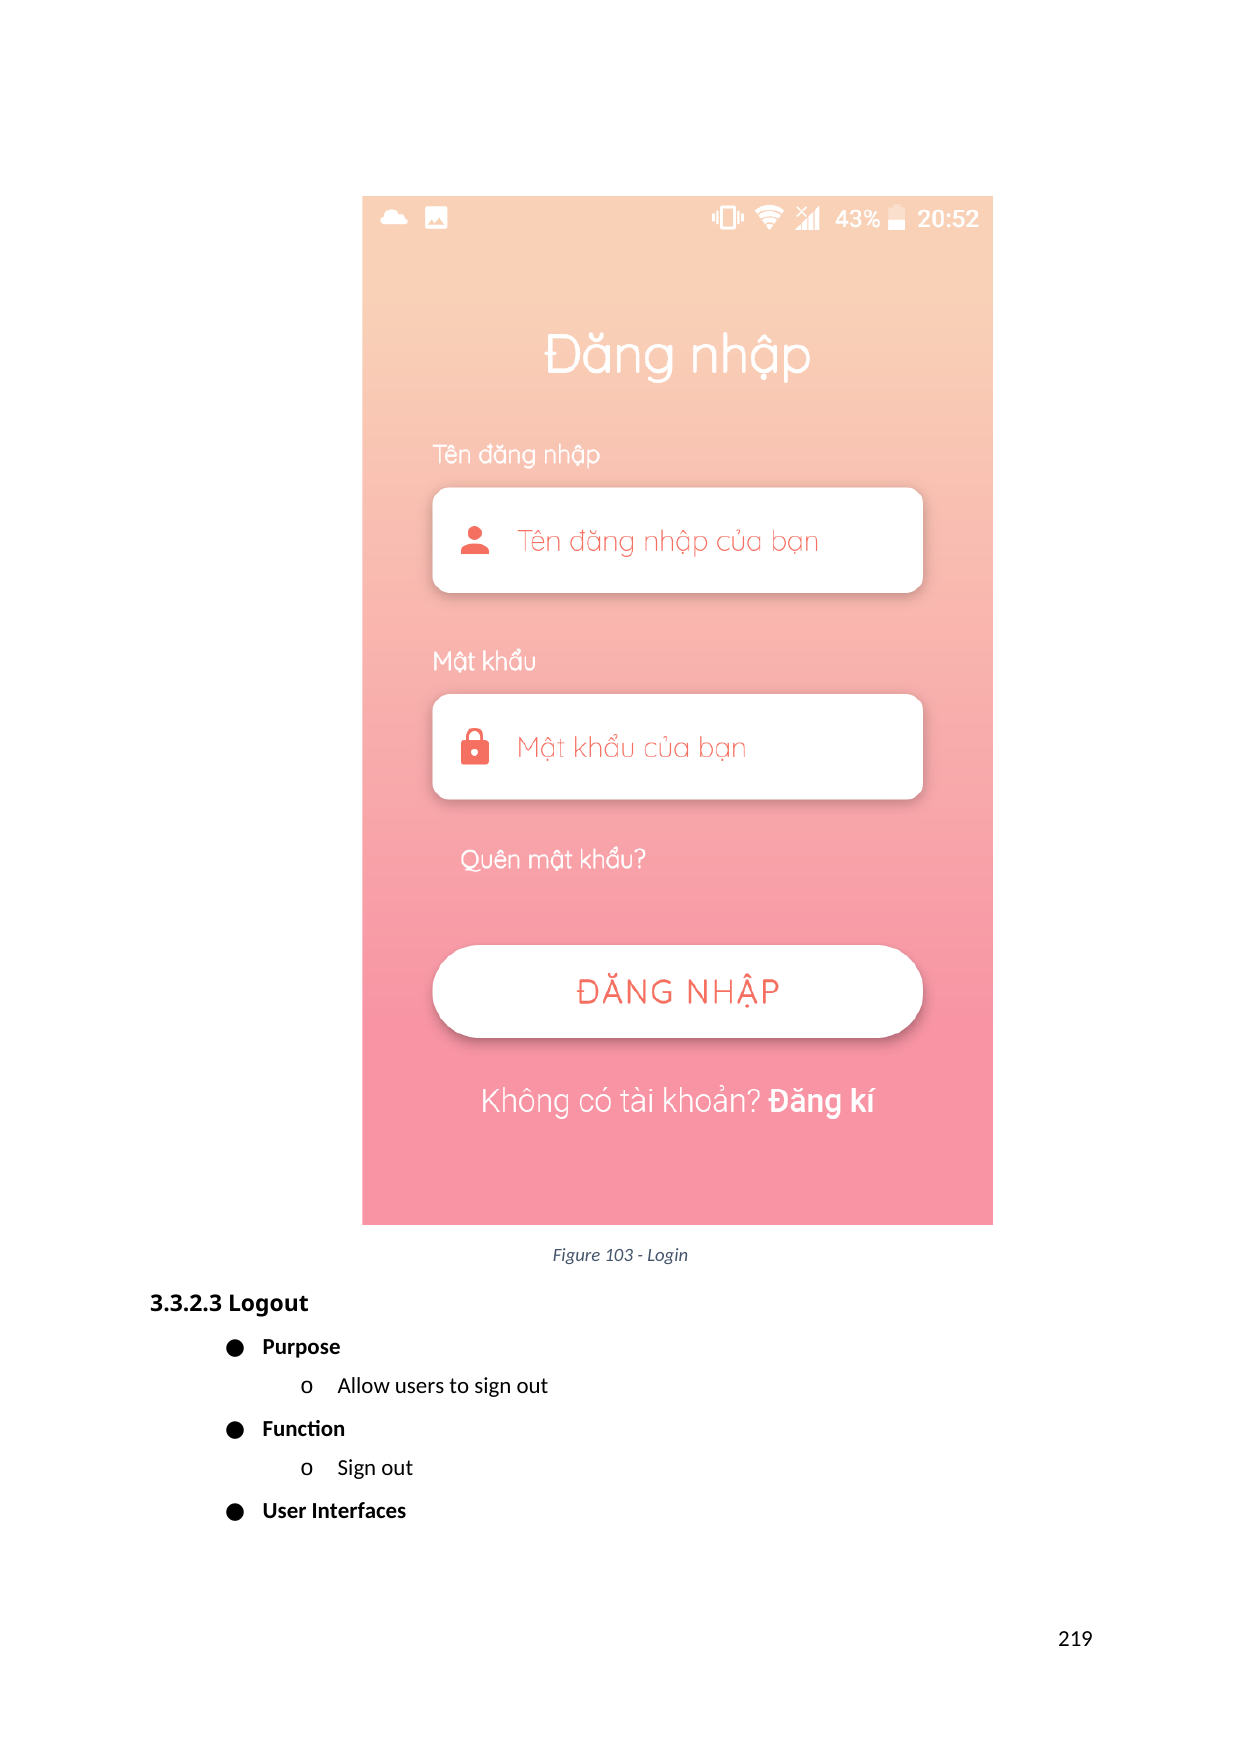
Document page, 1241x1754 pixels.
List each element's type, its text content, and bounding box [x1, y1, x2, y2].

list User Interfaces [225, 1485, 1093, 1532]
picture [362, 196, 993, 1225]
list Purpose [225, 1321, 1093, 1367]
subtitle 3.3.2.3 Logout [150, 1287, 1093, 1318]
list Sign out [300, 1453, 1093, 1483]
list Function [225, 1403, 1093, 1450]
text Figure 103 - Login [150, 1243, 1093, 1266]
list Allow users to sign out [300, 1371, 1093, 1400]
